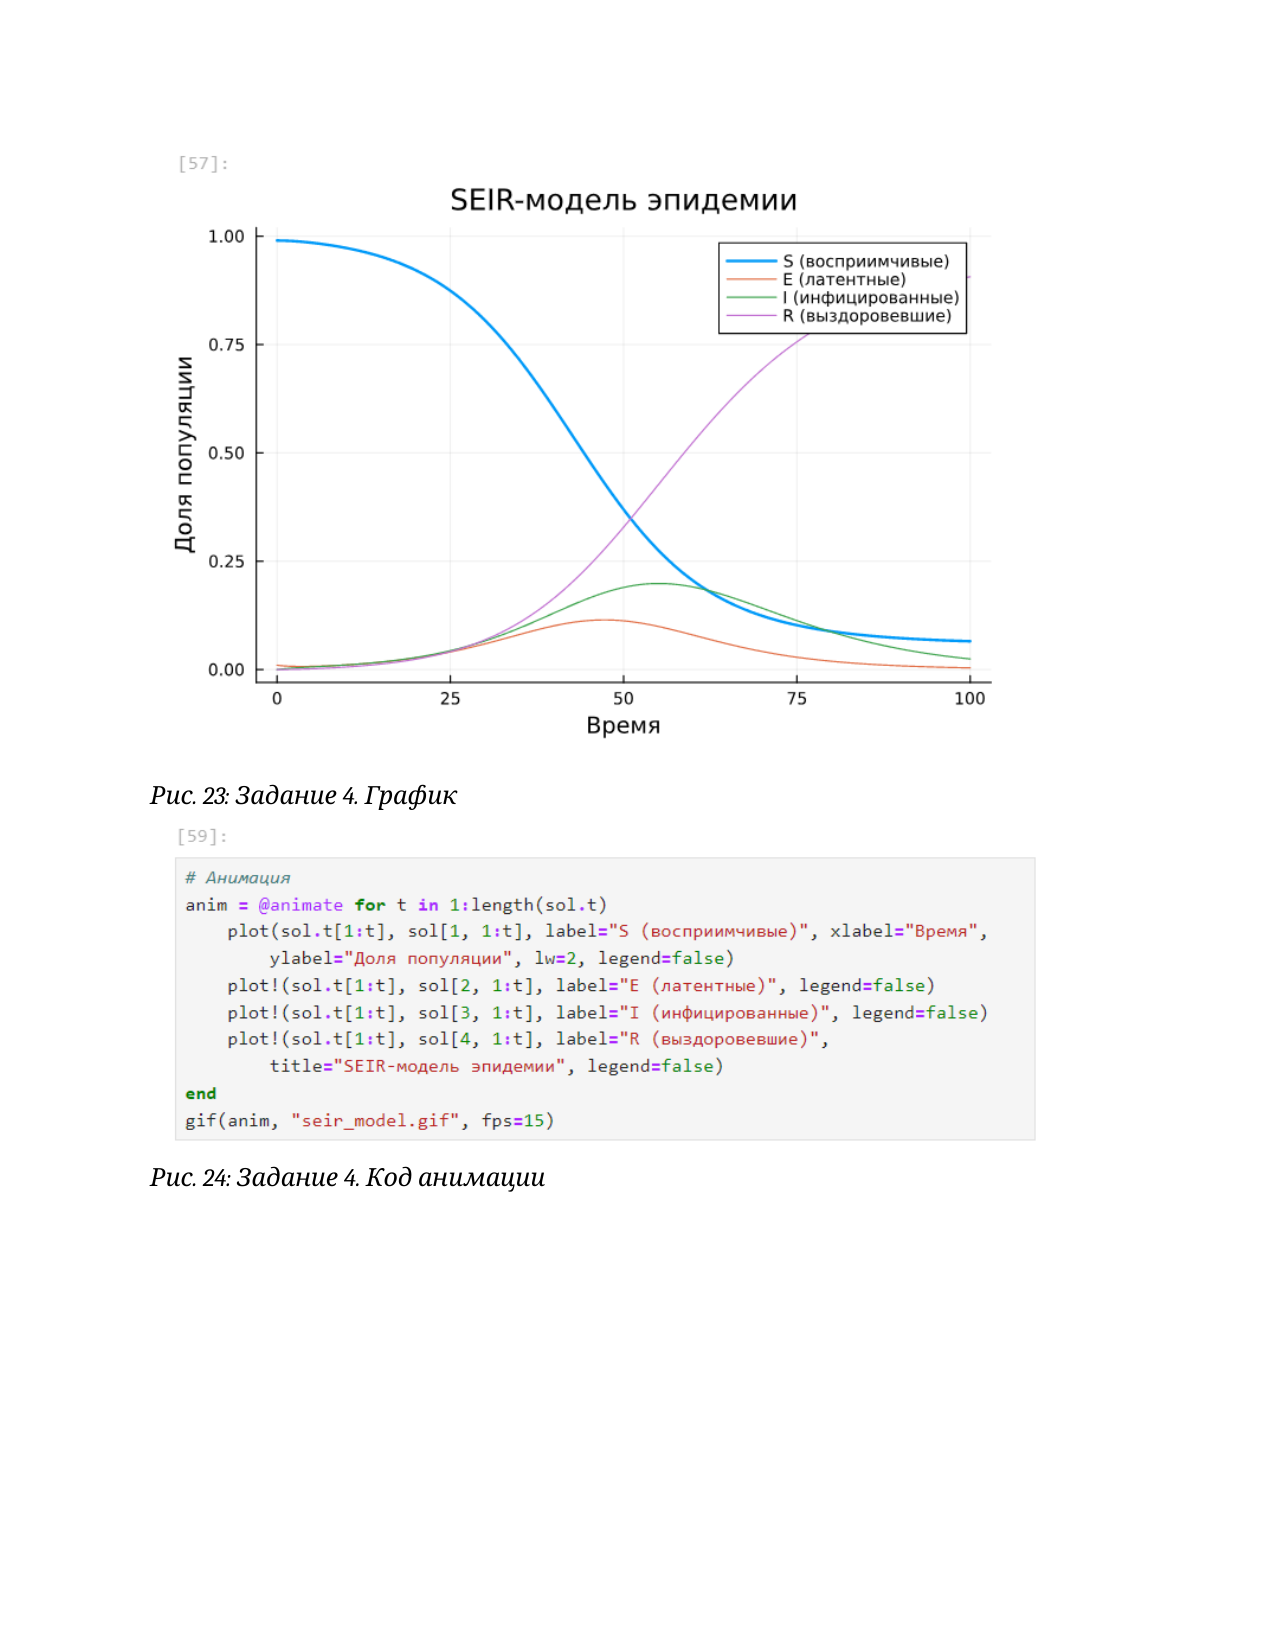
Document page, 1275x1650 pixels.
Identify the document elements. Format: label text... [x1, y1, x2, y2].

picture [168, 150, 1044, 762]
text Рис. 24: Задание 4. Код анимации [150, 1163, 1125, 1192]
picture [168, 823, 1044, 1143]
text Рис. 23: Задание 4. График [150, 782, 1125, 811]
